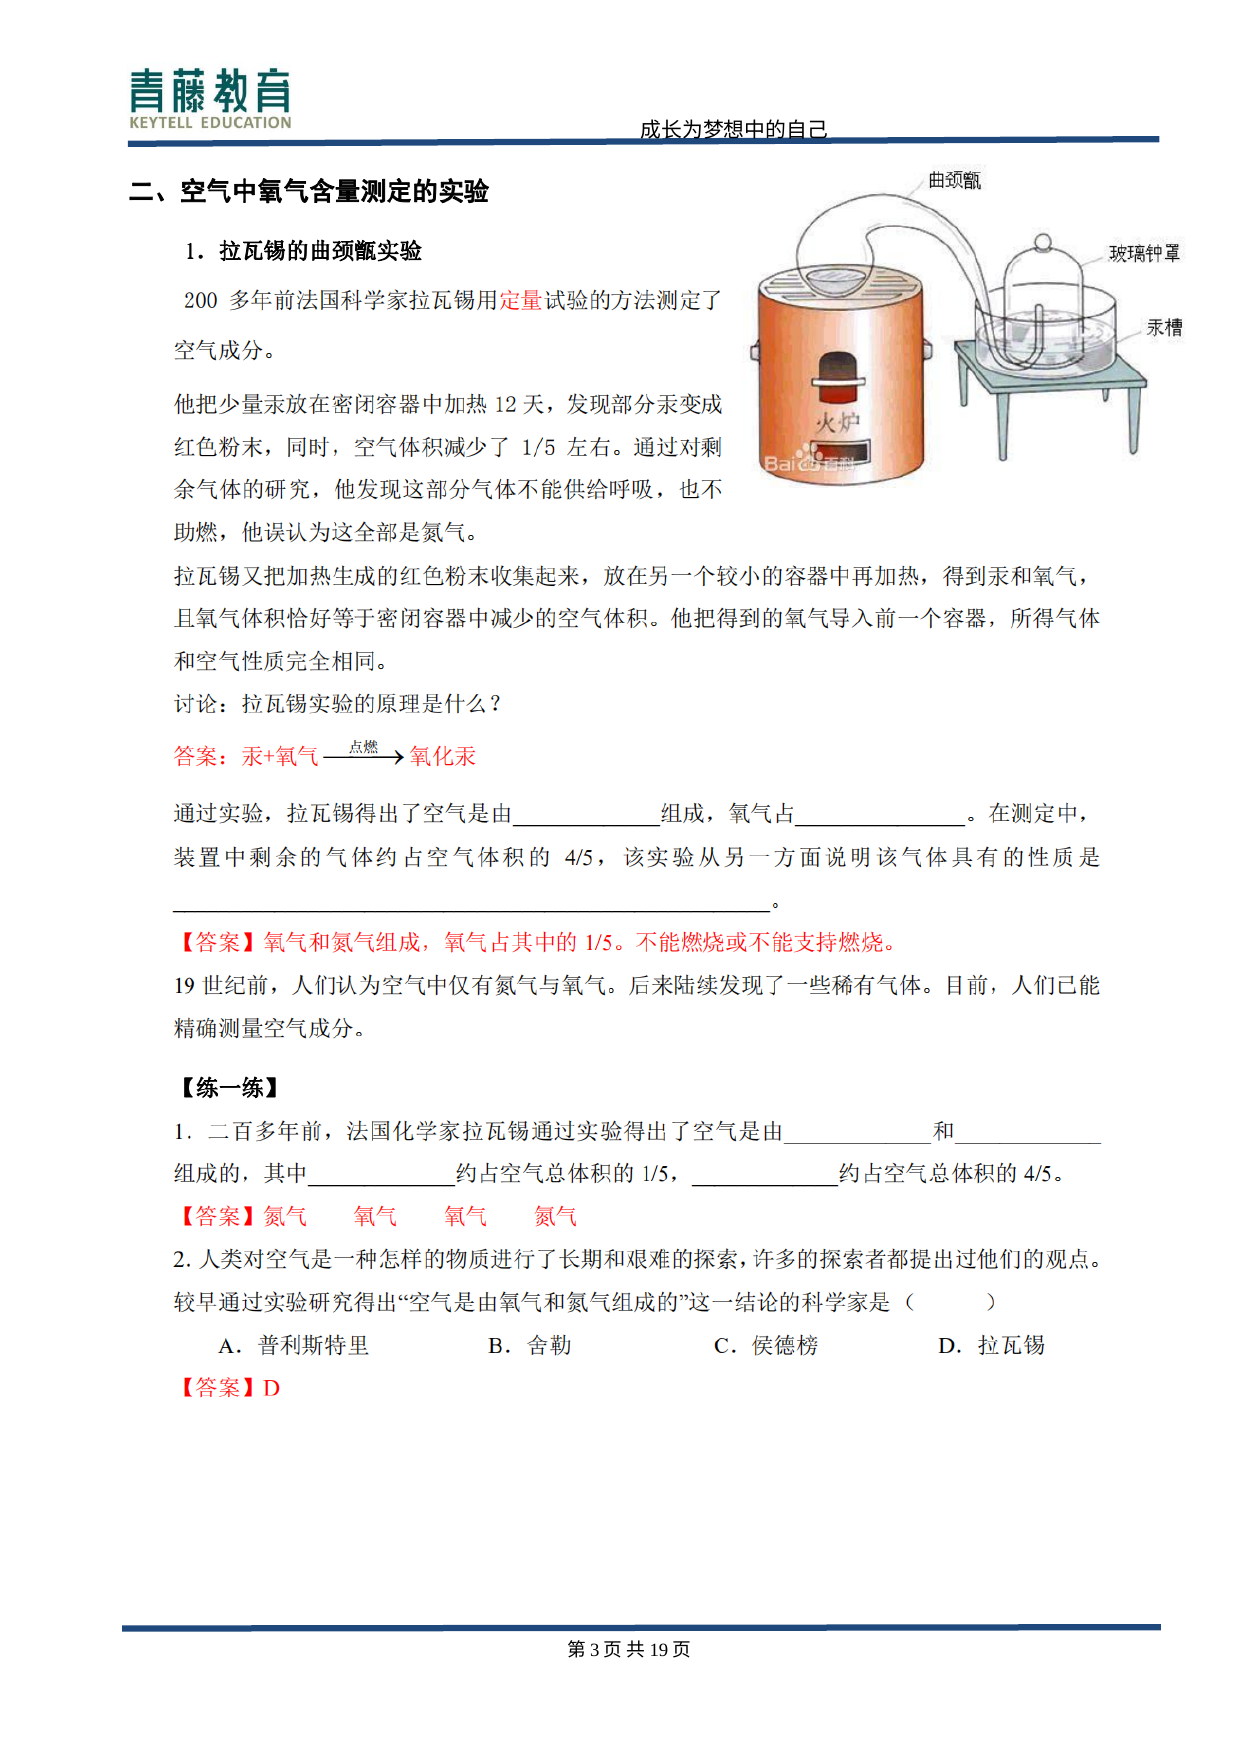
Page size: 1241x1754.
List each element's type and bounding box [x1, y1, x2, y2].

picture [117, 155, 1195, 1413]
picture [113, 51, 303, 134]
